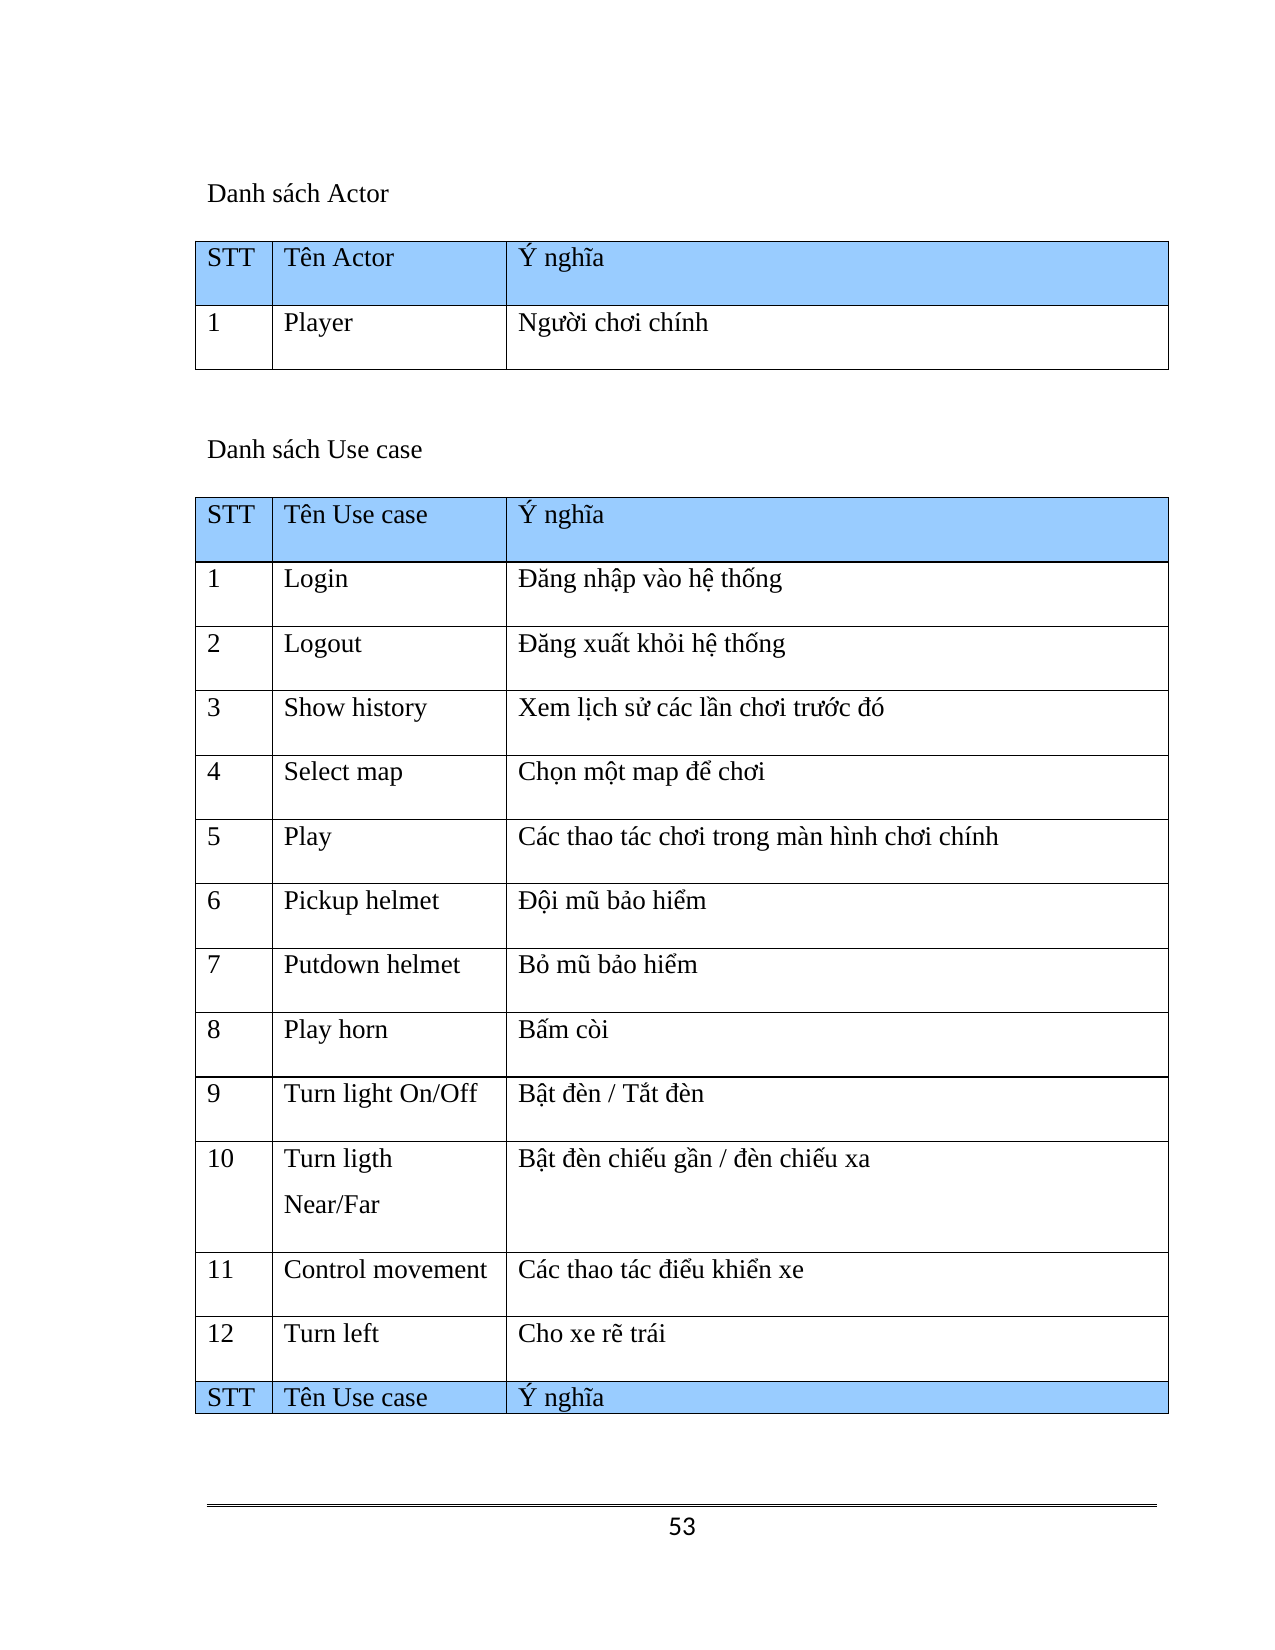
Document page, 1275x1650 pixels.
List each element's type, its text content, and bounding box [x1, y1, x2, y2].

table_cell Người chơi chính [507, 306, 1168, 369]
table_cell 1 [196, 563, 272, 626]
table_cell 7 [196, 949, 272, 1012]
text Danh sách Use case [207, 434, 1157, 465]
table_cell Xem lịch sử các lần chơi trước đó [507, 691, 1168, 754]
table_cell Putdown helmet [273, 949, 506, 1012]
table_cell Login [273, 563, 506, 626]
table_cell Play horn [273, 1013, 506, 1076]
table_header STT [196, 242, 272, 305]
table_cell Các thao tác chơi trong màn hình chơi chính [507, 820, 1168, 883]
table_cell Turn ligth Near/Far [273, 1142, 506, 1252]
table_cell 11 [196, 1253, 272, 1316]
table_cell Logout [273, 627, 506, 690]
table_cell Select map [273, 756, 506, 819]
table_cell 8 [196, 1013, 272, 1076]
table_header Tên Actor [273, 242, 506, 305]
table_cell 4 [196, 756, 272, 819]
table_cell Ý nghĩa [507, 1382, 1168, 1413]
table_cell Chọn một map để chơi [507, 756, 1168, 819]
table_cell 9 [196, 1078, 272, 1141]
table_cell Player [273, 306, 506, 369]
table_header STT [196, 498, 272, 561]
table_cell Đăng nhập vào hệ thống [507, 563, 1168, 626]
table_cell Turn left [273, 1317, 506, 1381]
table_cell Bật đèn chiếu gần / đèn chiếu xa [507, 1142, 1168, 1252]
table_cell 1 [196, 306, 272, 369]
table_header Ý nghĩa [507, 242, 1168, 305]
table_cell Bấm còi [507, 1013, 1168, 1076]
table_cell Bỏ mũ bảo hiểm [507, 949, 1168, 1012]
table_cell 5 [196, 820, 272, 883]
text Danh sách Actor [207, 177, 1157, 208]
table_header Tên Use case [273, 498, 506, 561]
table_cell Play [273, 820, 506, 883]
table_cell Turn light On/Off [273, 1078, 506, 1141]
table_cell 3 [196, 691, 272, 754]
table_cell Control movement [273, 1253, 506, 1316]
table_cell Tên Use case [273, 1382, 506, 1413]
table_cell 12 [196, 1317, 272, 1381]
table_cell 6 [196, 884, 272, 948]
table_cell 2 [196, 627, 272, 690]
table_cell Pickup helmet [273, 884, 506, 948]
table_cell Cho xe rẽ trái [507, 1317, 1168, 1381]
table_cell STT [196, 1382, 272, 1413]
table_cell Show history [273, 691, 506, 754]
table_cell Đăng xuất khỏi hệ thống [507, 627, 1168, 690]
table_cell Các thao tác điểu khiển xe [507, 1253, 1168, 1316]
table_cell Đội mũ bảo hiểm [507, 884, 1168, 948]
table_header Ý nghĩa [507, 498, 1168, 561]
table_cell 10 [196, 1142, 272, 1252]
table_cell Bật đèn / Tắt đèn [507, 1078, 1168, 1141]
